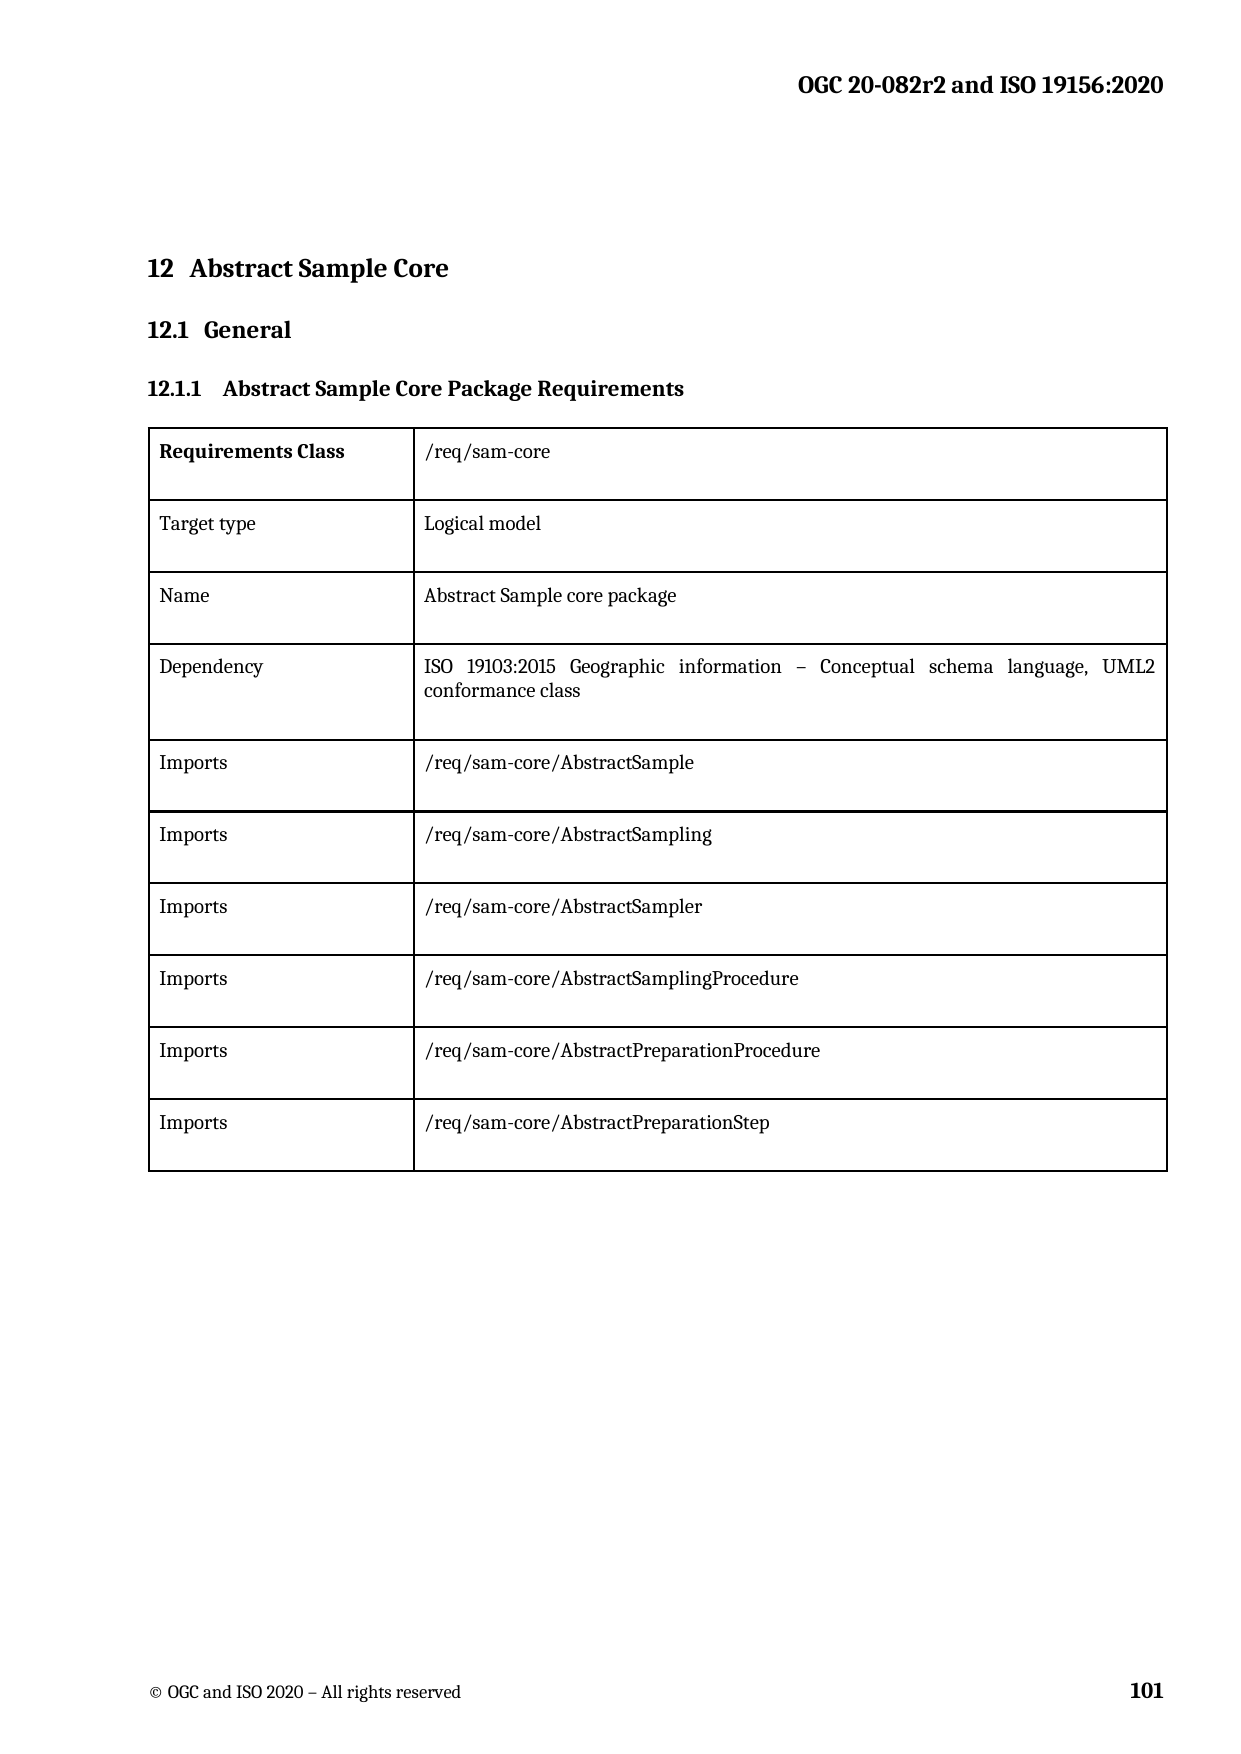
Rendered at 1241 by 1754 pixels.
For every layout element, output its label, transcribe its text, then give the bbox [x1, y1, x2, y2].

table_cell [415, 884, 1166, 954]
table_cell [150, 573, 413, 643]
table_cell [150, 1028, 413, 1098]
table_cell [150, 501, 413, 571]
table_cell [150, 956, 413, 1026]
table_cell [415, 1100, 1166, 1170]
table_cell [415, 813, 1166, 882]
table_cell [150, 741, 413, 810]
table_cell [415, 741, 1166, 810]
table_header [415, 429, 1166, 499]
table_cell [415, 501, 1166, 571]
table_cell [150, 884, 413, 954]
subtitle Abstract Sample Core Package Requirements [148, 376, 1163, 402]
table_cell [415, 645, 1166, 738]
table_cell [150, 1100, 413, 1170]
subtitle General [148, 316, 1163, 344]
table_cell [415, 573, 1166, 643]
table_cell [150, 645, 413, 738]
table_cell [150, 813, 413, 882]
subtitle Abstract Sample Core [148, 253, 1163, 284]
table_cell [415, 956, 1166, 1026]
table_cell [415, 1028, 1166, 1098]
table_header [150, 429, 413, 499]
